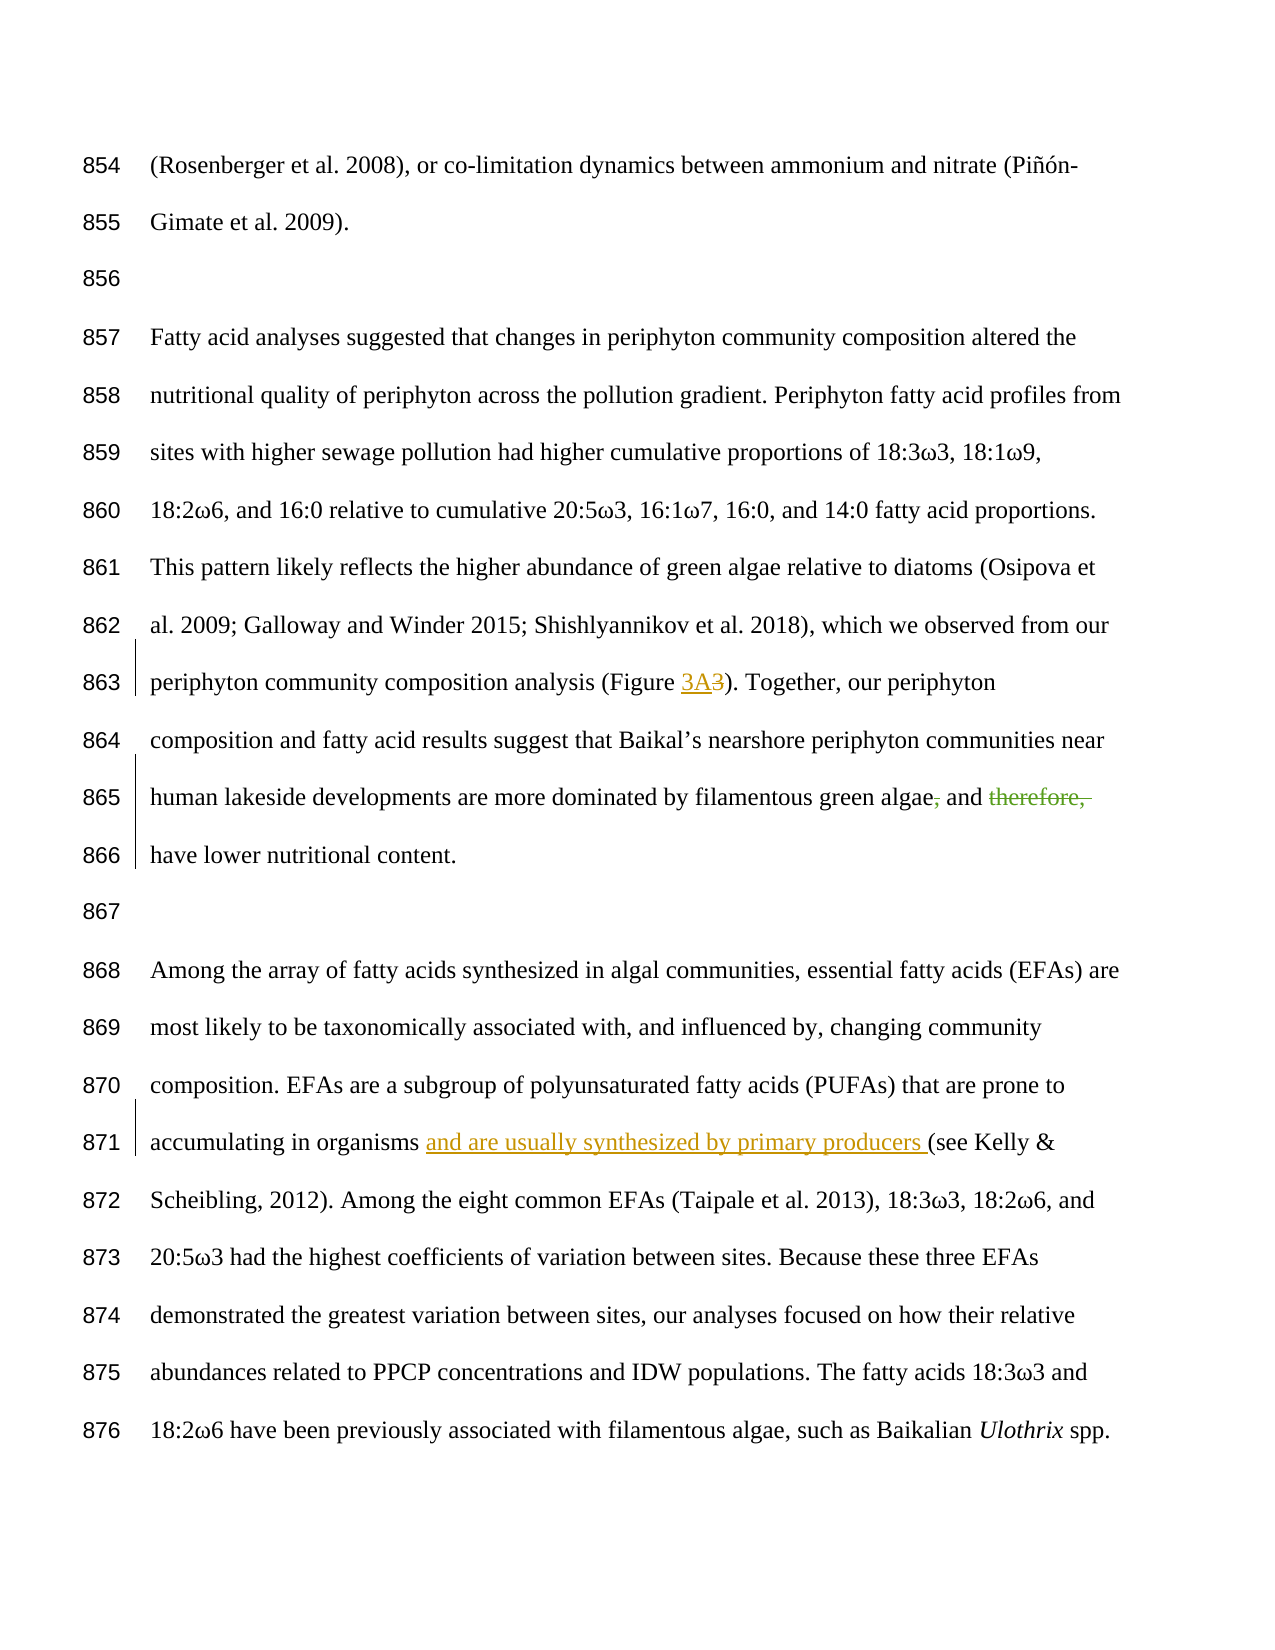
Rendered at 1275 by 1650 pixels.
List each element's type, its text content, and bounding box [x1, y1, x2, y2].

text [150, 150, 1125, 236]
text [150, 955, 1125, 1444]
text Fatty acid analyses suggested that changes in periphyton community composition altered the nutritional quality of periphyton across the pollution gradient. Periphyton fatty acid profiles from sites with higher sewage pollution had higher cumulative proportions of 18:3ω3, 18:1ω9, 18:2ω6, and 16:0 relative to cumulative 20:5ω3, 16:1ω7, 16:0, and 14:0 fatty acid proportions. This pattern likely reflects the higher abundance of green algae relative to diatoms (Osipova et al. 2009; Galloway and Winder 2015; Shishlyannikov et al. 2018), which we observed from our periphyton community composition analysis (Figure ). Together, our periphyton composition and fatty acid results suggest that Baikal’s nearshore periphyton communities near human lakeside developments are more dominated by filamentous green algae and have lower nutritional content. [150, 322, 1125, 869]
